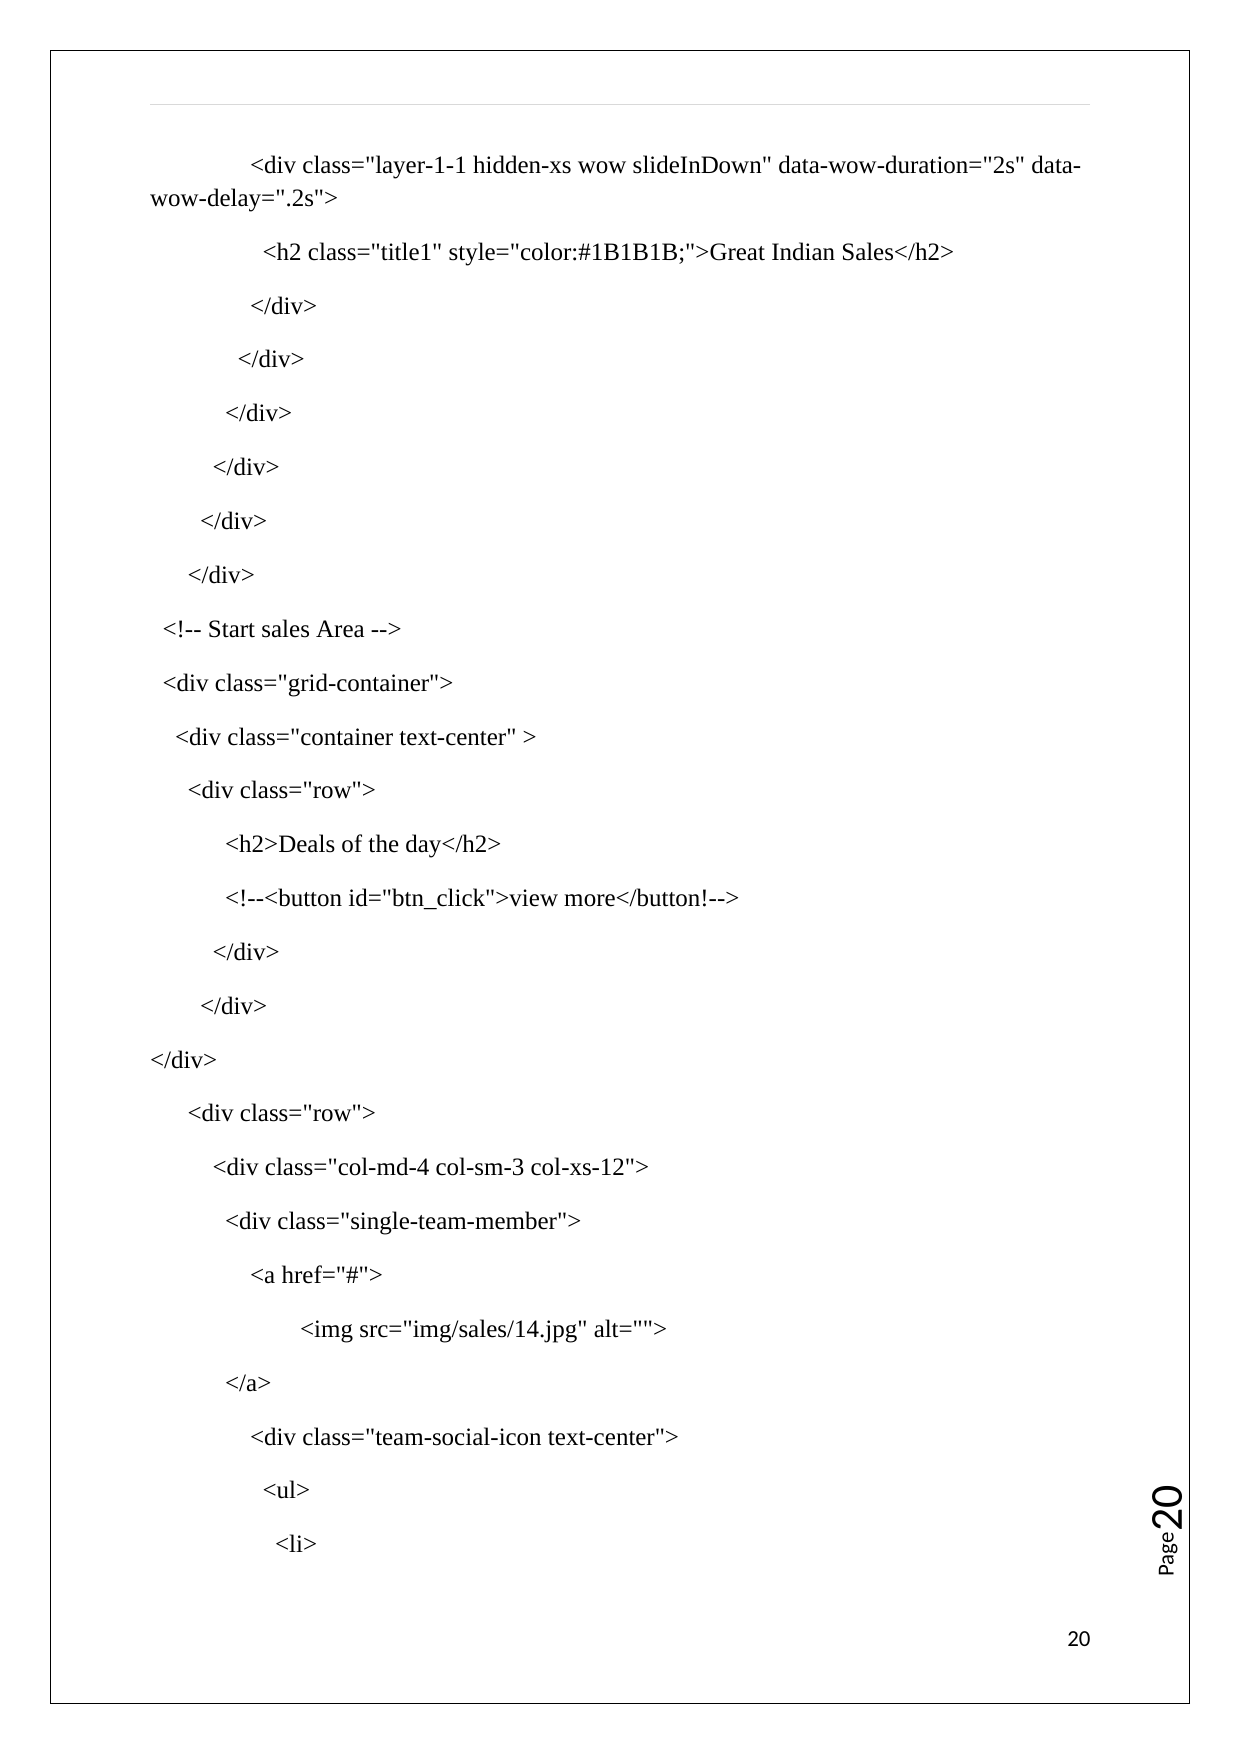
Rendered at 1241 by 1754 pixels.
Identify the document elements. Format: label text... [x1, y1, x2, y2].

text </a> [150, 1368, 1090, 1397]
text <li> [150, 1529, 1090, 1558]
text <img src="img/sales/14.jpg" alt=""> [150, 1314, 1090, 1343]
text <div class="layer-1-1 hidden-xs wow slideInDown" data-wow-duration="2s" data-wow-delay=".2s"> [150, 150, 1090, 212]
text <h2 class="title1" style="color:#1B1B1B;">Great Indian Sales</h2> [150, 237, 1090, 266]
text <div class="container text-center" > [150, 722, 1090, 750]
text <div class="grid-container"> [150, 668, 1090, 696]
text <div class="row"> [150, 1098, 1090, 1127]
text <a href="#"> [150, 1260, 1090, 1289]
text </div> [150, 398, 1090, 427]
text </div> [150, 506, 1090, 535]
text <div class="single-team-member"> [150, 1206, 1090, 1235]
text </div> [150, 291, 1090, 319]
text <div class="row"> [150, 775, 1090, 804]
text </div> [150, 937, 1090, 966]
text <!--<button id="btn_click">view more</button!--> [150, 883, 1090, 912]
text </div> [150, 991, 1090, 1019]
text <h2>Deals of the day</h2> [150, 829, 1090, 858]
text </div> [150, 452, 1090, 481]
text </div> [150, 560, 1090, 589]
text </div> [150, 1045, 1090, 1073]
text <div class="col-md-4 col-sm-3 col-xs-12"> [150, 1152, 1090, 1181]
text <!-- Start sales Area --> [150, 614, 1090, 643]
text <div class="team-social-icon text-center"> [150, 1422, 1090, 1450]
text <ul> [150, 1476, 1090, 1504]
text </div> [150, 344, 1090, 373]
